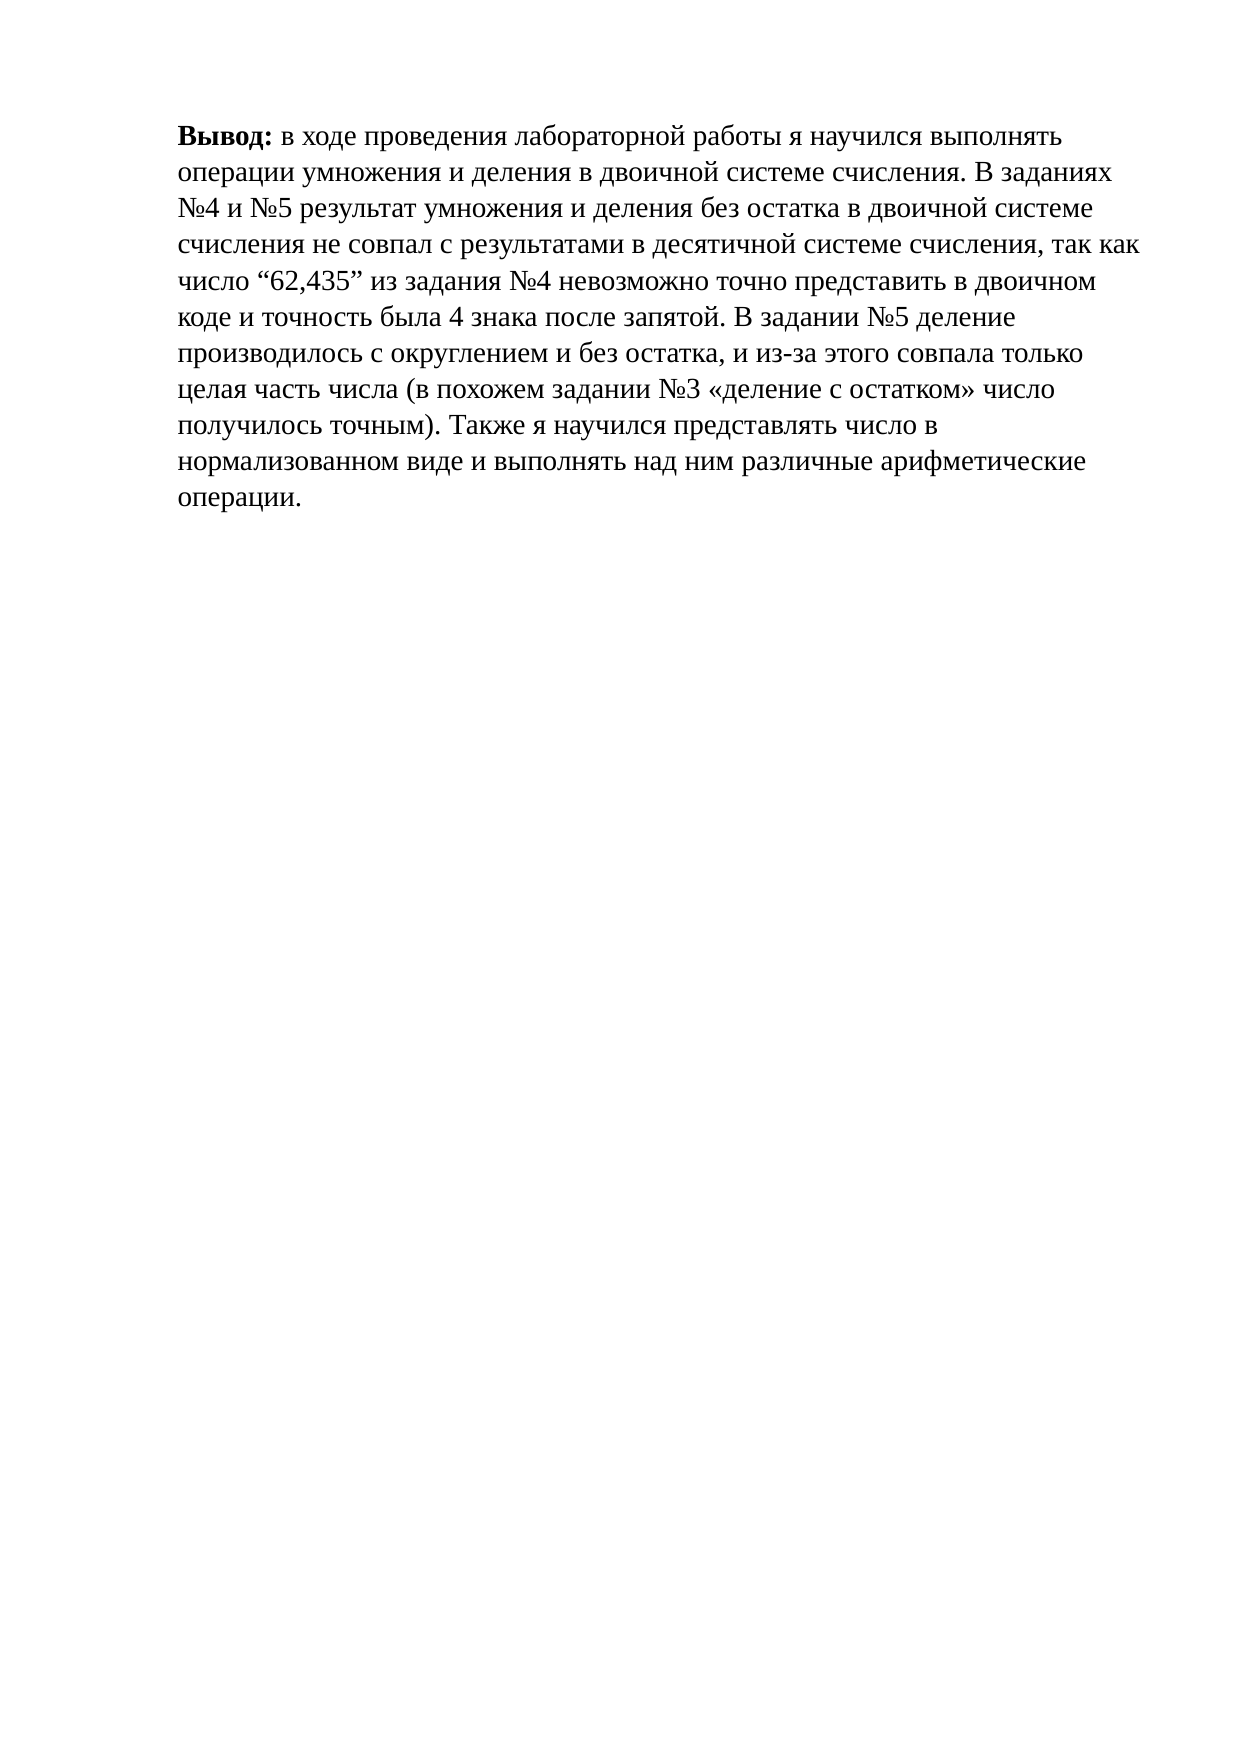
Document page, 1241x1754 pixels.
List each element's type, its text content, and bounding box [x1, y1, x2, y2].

text Вывод: в ходе проведения лабораторной работы я научился выполнять операции умножения и деления в двоичной системе счисления. В заданиях №4 и №5 результат умножения и деления без остатка в двоичной системе счисления не совпал с результатами в десятичной системе счисления, так как число “62,435” из задания №4 невозможно точно представить в двоичном коде и точность была 4 знака после запятой. В задании №5 деление производилось с округлением и без остатка, и из-за этого совпала только целая часть числа (в похожем задании №3 «деление с остатком» число получилось точным). Также я научился представлять число в нормализованном виде и выполнять над ним различные арифметические операции. [177, 118, 1152, 513]
